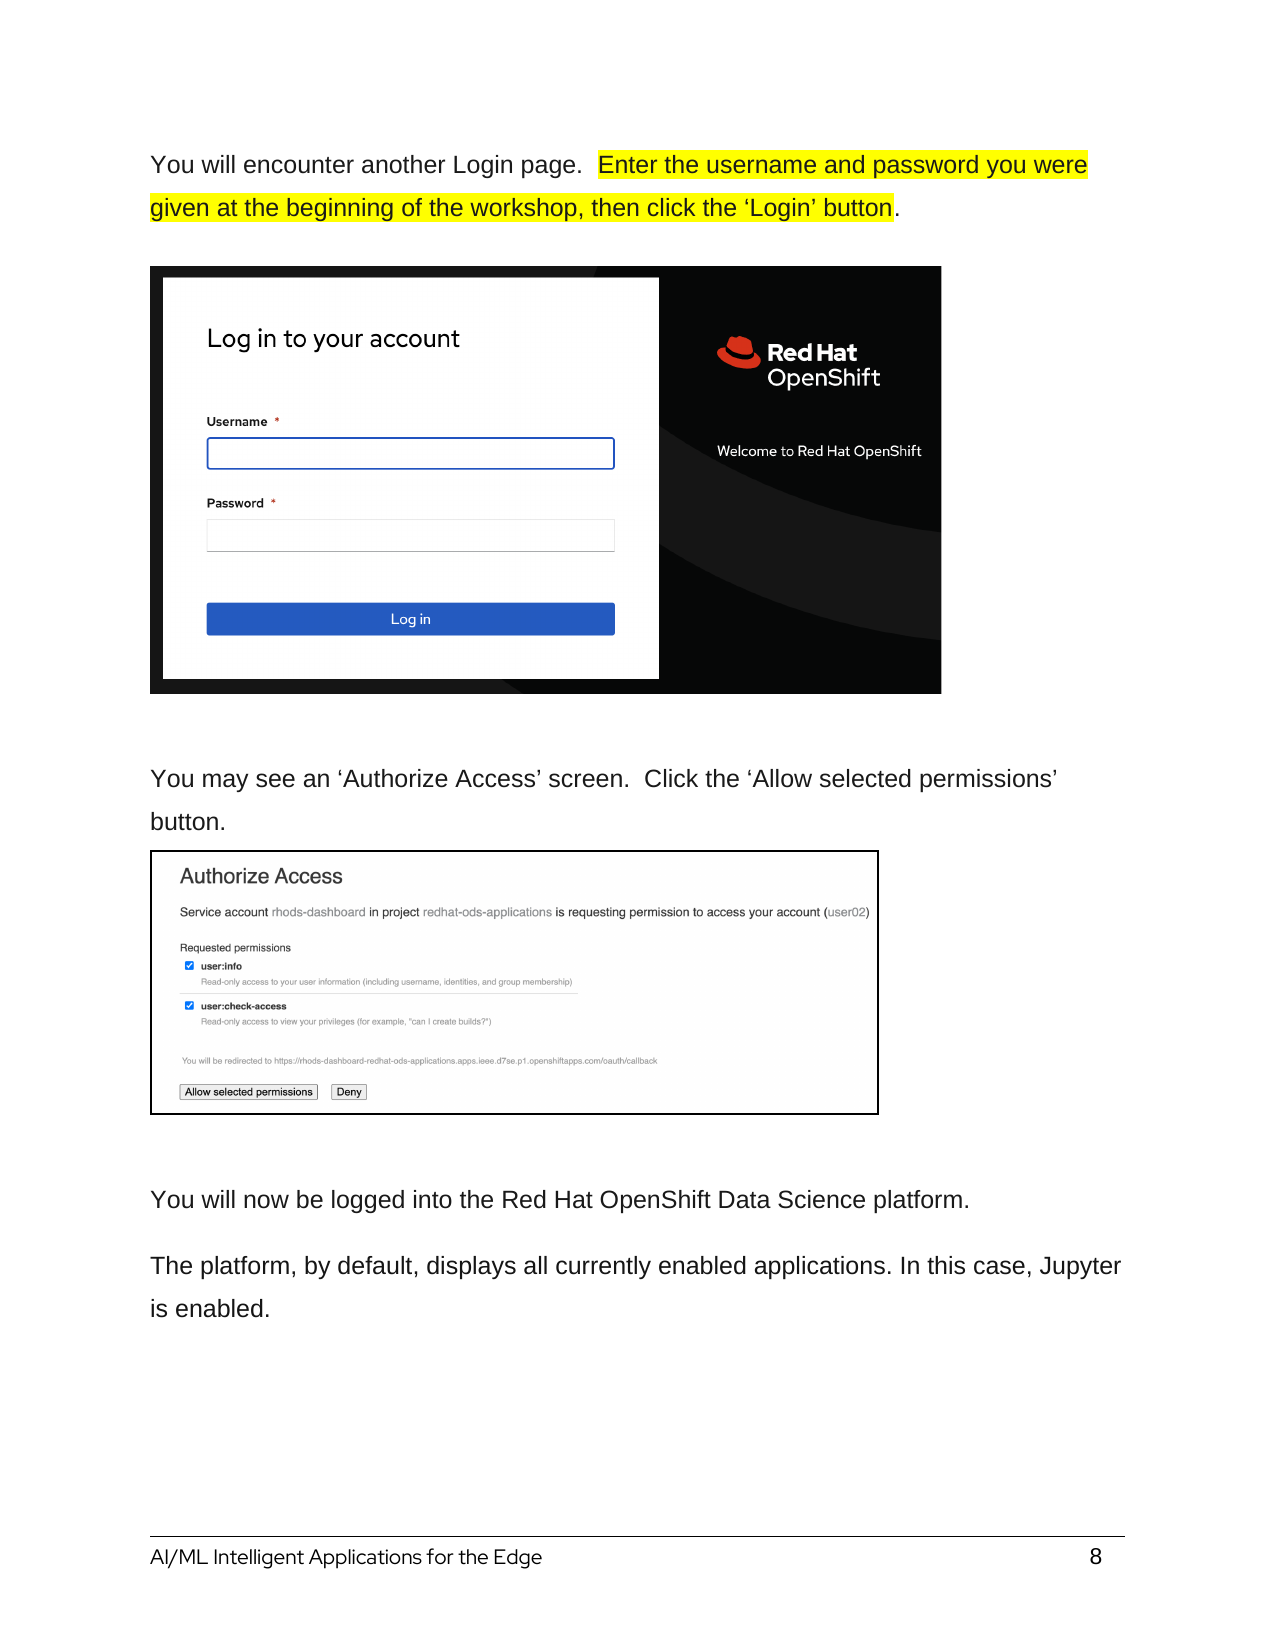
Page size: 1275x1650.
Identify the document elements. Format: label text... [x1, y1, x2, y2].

text You may see an ‘Authorize Access’ screen. Click the ‘Allow selected permissions’ button. [150, 764, 1125, 836]
text You will encounter another Login page. Enter the username and password you were given at the beginning of the workshop, then click the ‘Login’ button. [150, 150, 1125, 222]
picture [150, 266, 942, 694]
text You will now be logged into the Red Hat OpenShift Data Science platform. [150, 1185, 1125, 1214]
text The platform, by default, displays all currently enabled applications. In this case, Jupyter is enabled. [150, 1251, 1125, 1323]
picture [152, 852, 877, 1113]
